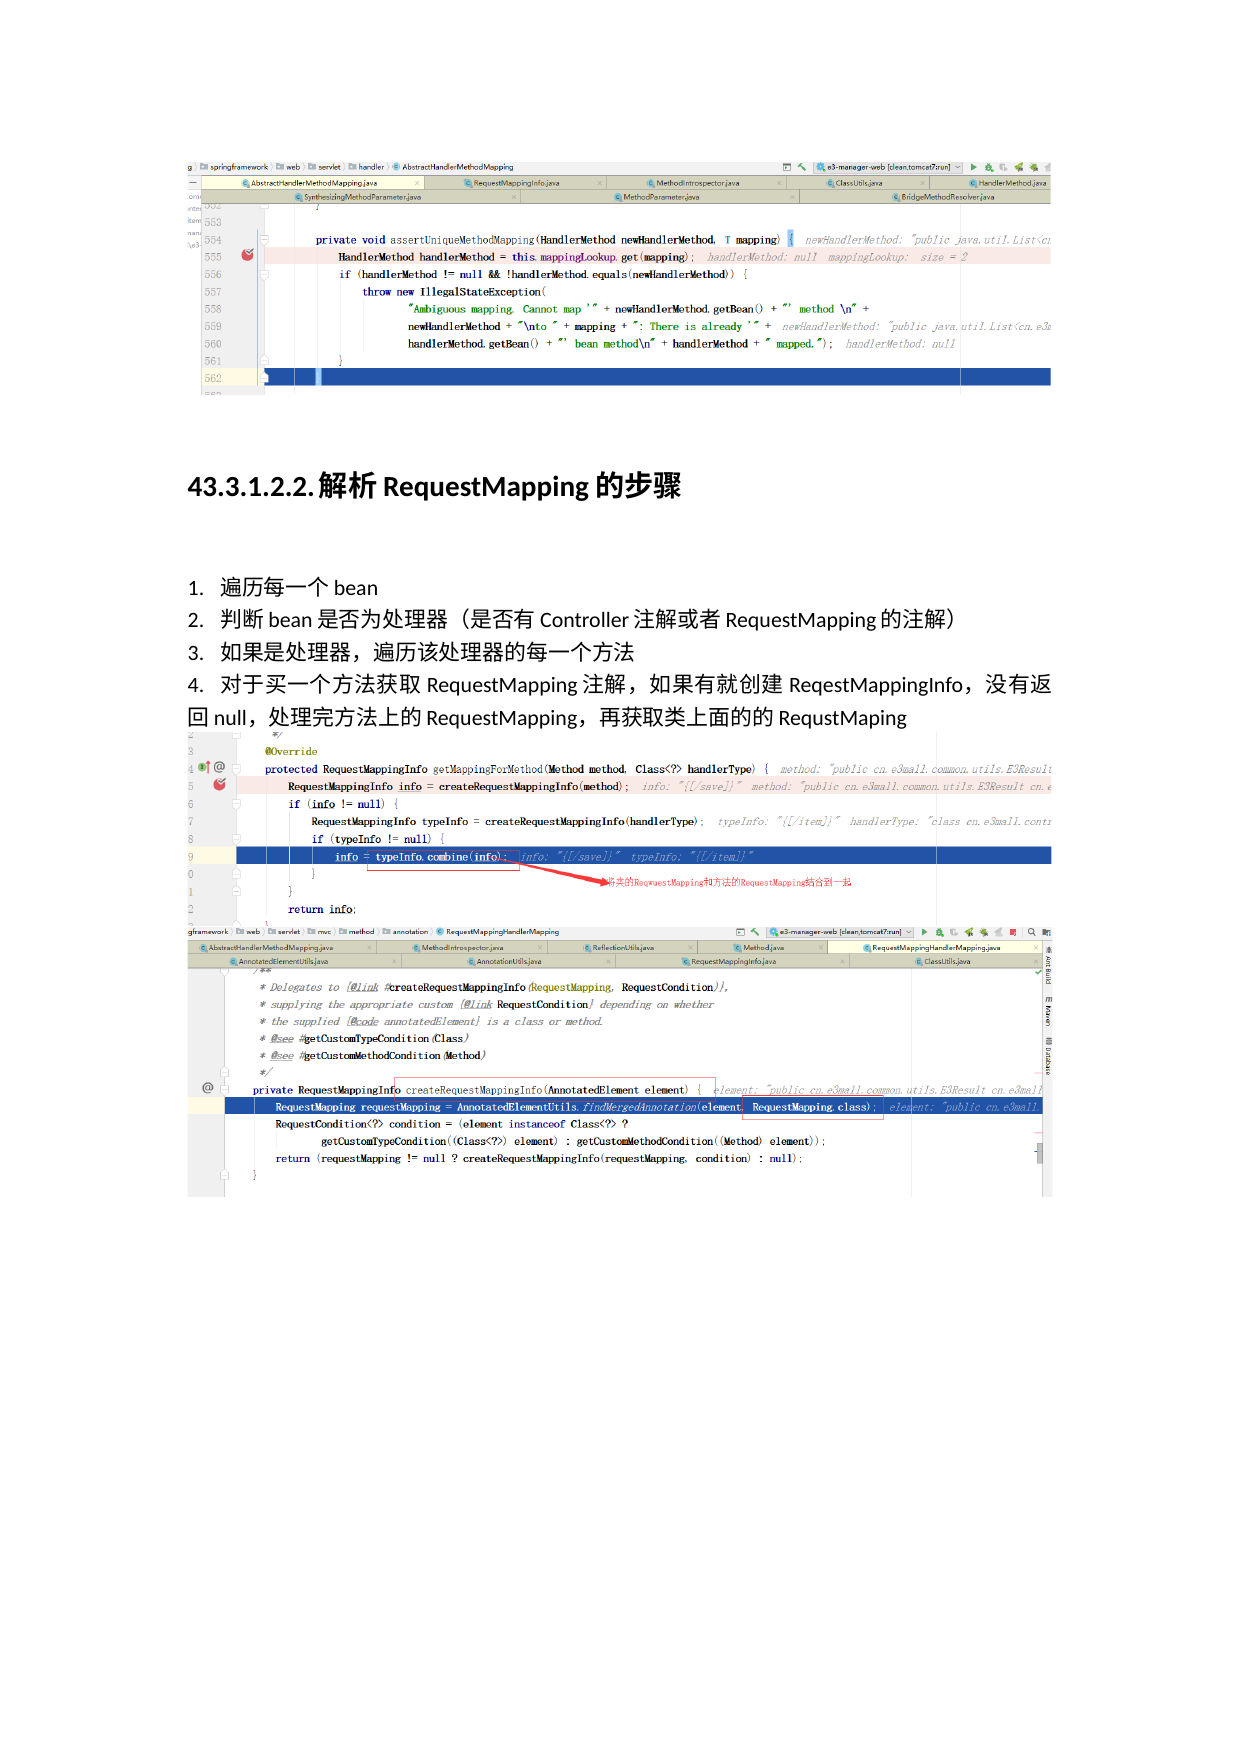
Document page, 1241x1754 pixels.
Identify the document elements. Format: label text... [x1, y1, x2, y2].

picture [187, 162, 1051, 395]
list 遍历每一个bean [187, 569, 1053, 602]
picture [187, 732, 1052, 926]
list 判断bean是否为处理器（是否有Controller注解或者RequestMapping的注解） [187, 602, 1053, 634]
picture [187, 927, 1053, 1197]
subtitle 解析RequestMapping的步骤 [187, 451, 1053, 516]
list 如果是处理器，遍历该处理器的每一个方法 [187, 634, 1053, 667]
list 对于买一个方法获取RequestMapping注解，如果有就创建ReqestMappingInfo，没有返回null，处理完方法上的RequestMapping，再获取类上面的的RequstMaping [187, 667, 1053, 732]
